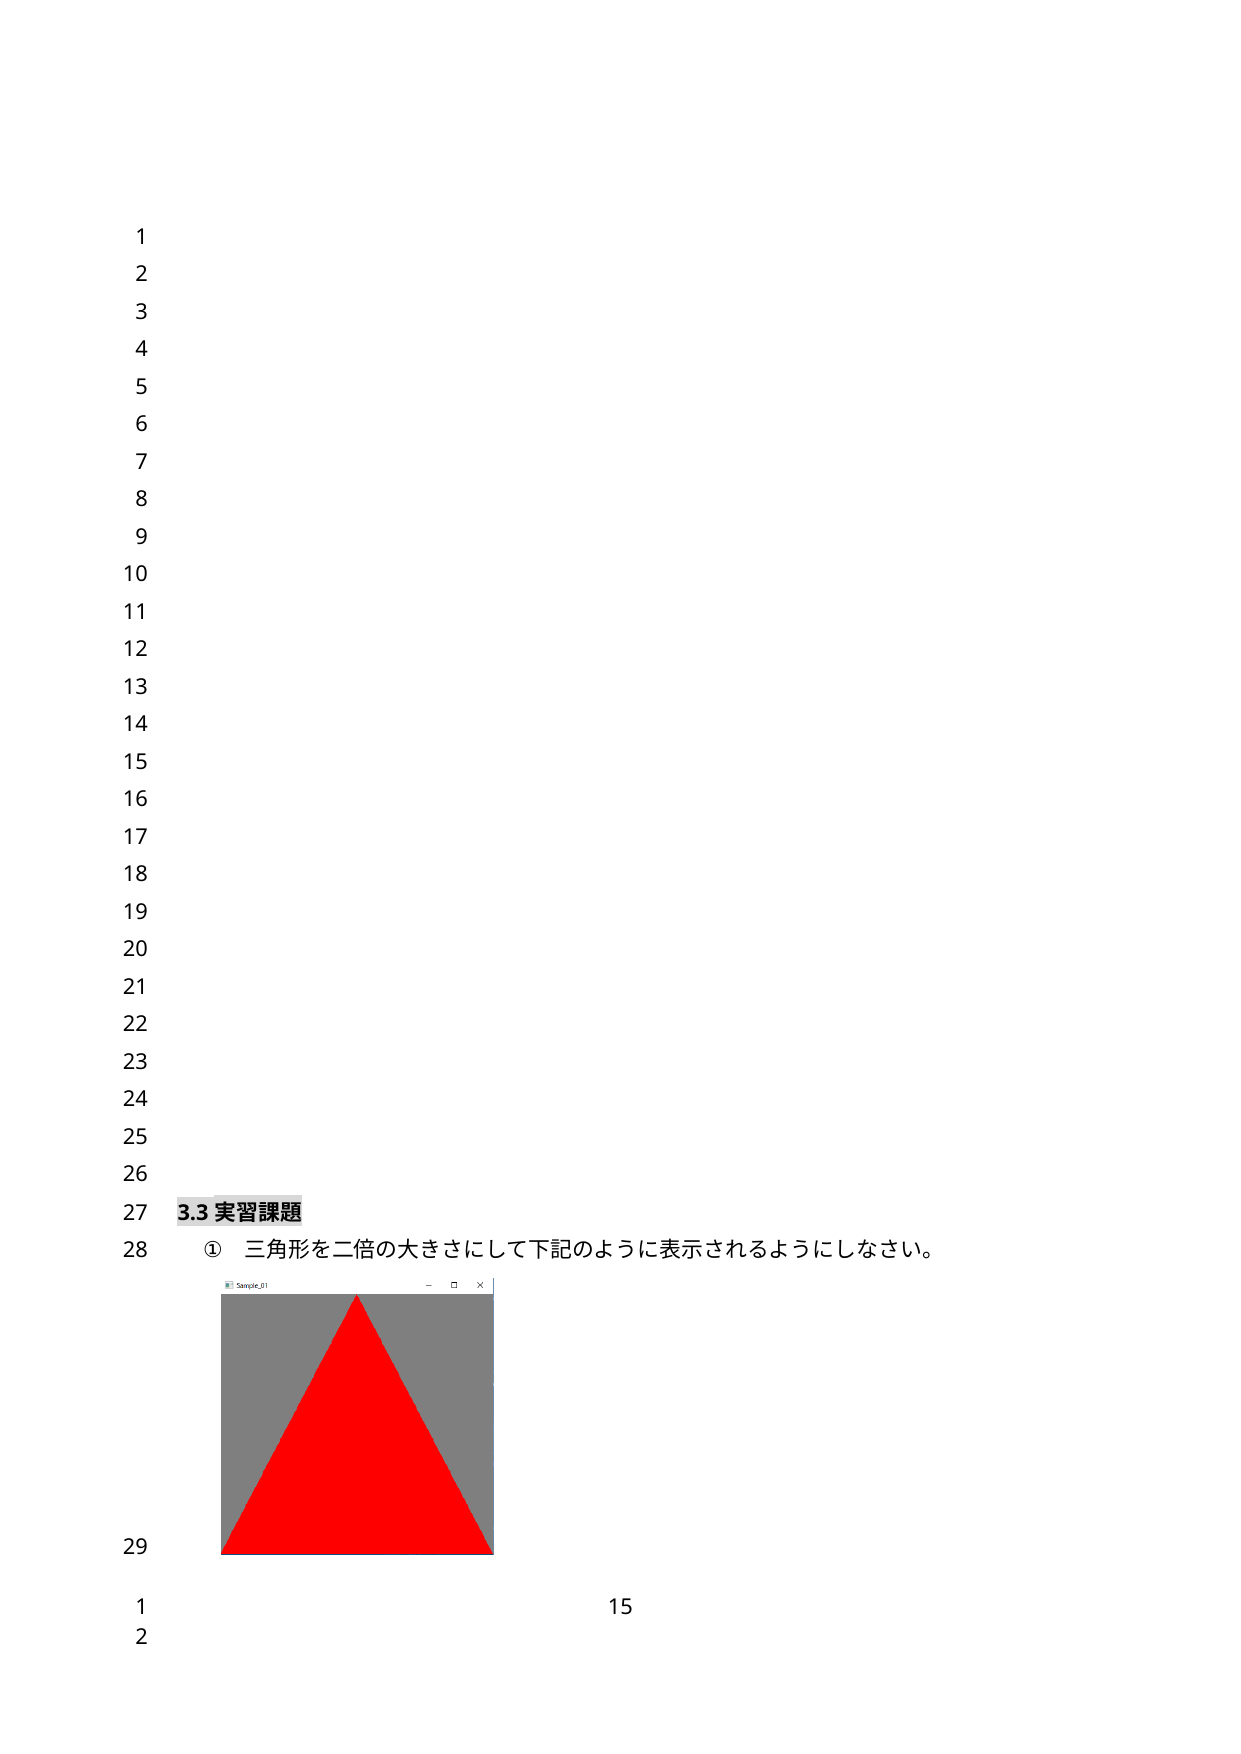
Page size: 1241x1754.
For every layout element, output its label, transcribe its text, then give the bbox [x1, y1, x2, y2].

text 3.3 実習課題 [177, 1192, 1063, 1229]
text ① 三角形を二倍の大きさにして下記のように表示されるようにしなさい。 [177, 1229, 1063, 1267]
picture [221, 1278, 494, 1555]
